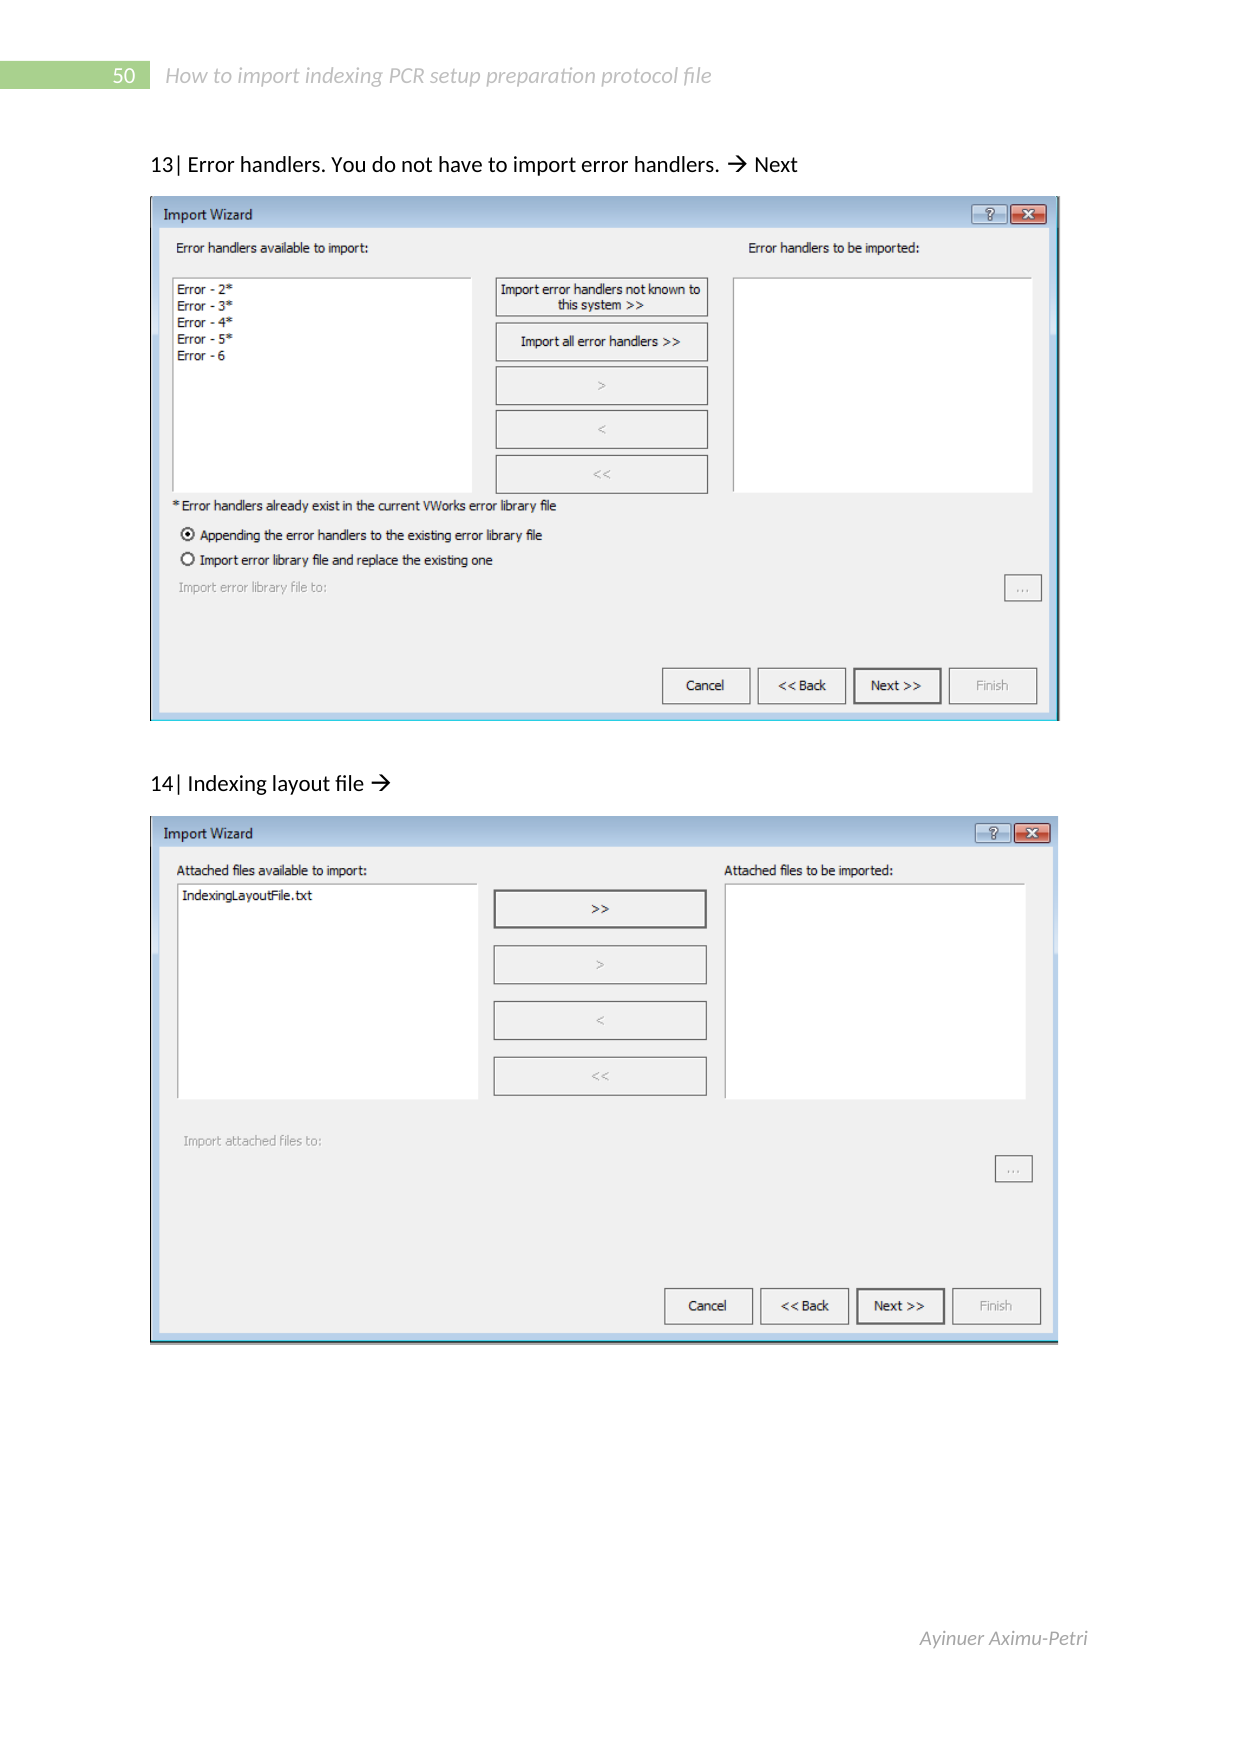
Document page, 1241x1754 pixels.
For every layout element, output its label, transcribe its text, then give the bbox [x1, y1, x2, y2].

list Indexing layout file [150, 769, 1090, 797]
list Error handlers. You do not have to import error handlers. Next [150, 150, 1090, 178]
picture [150, 816, 1059, 1345]
picture [150, 196, 1060, 721]
